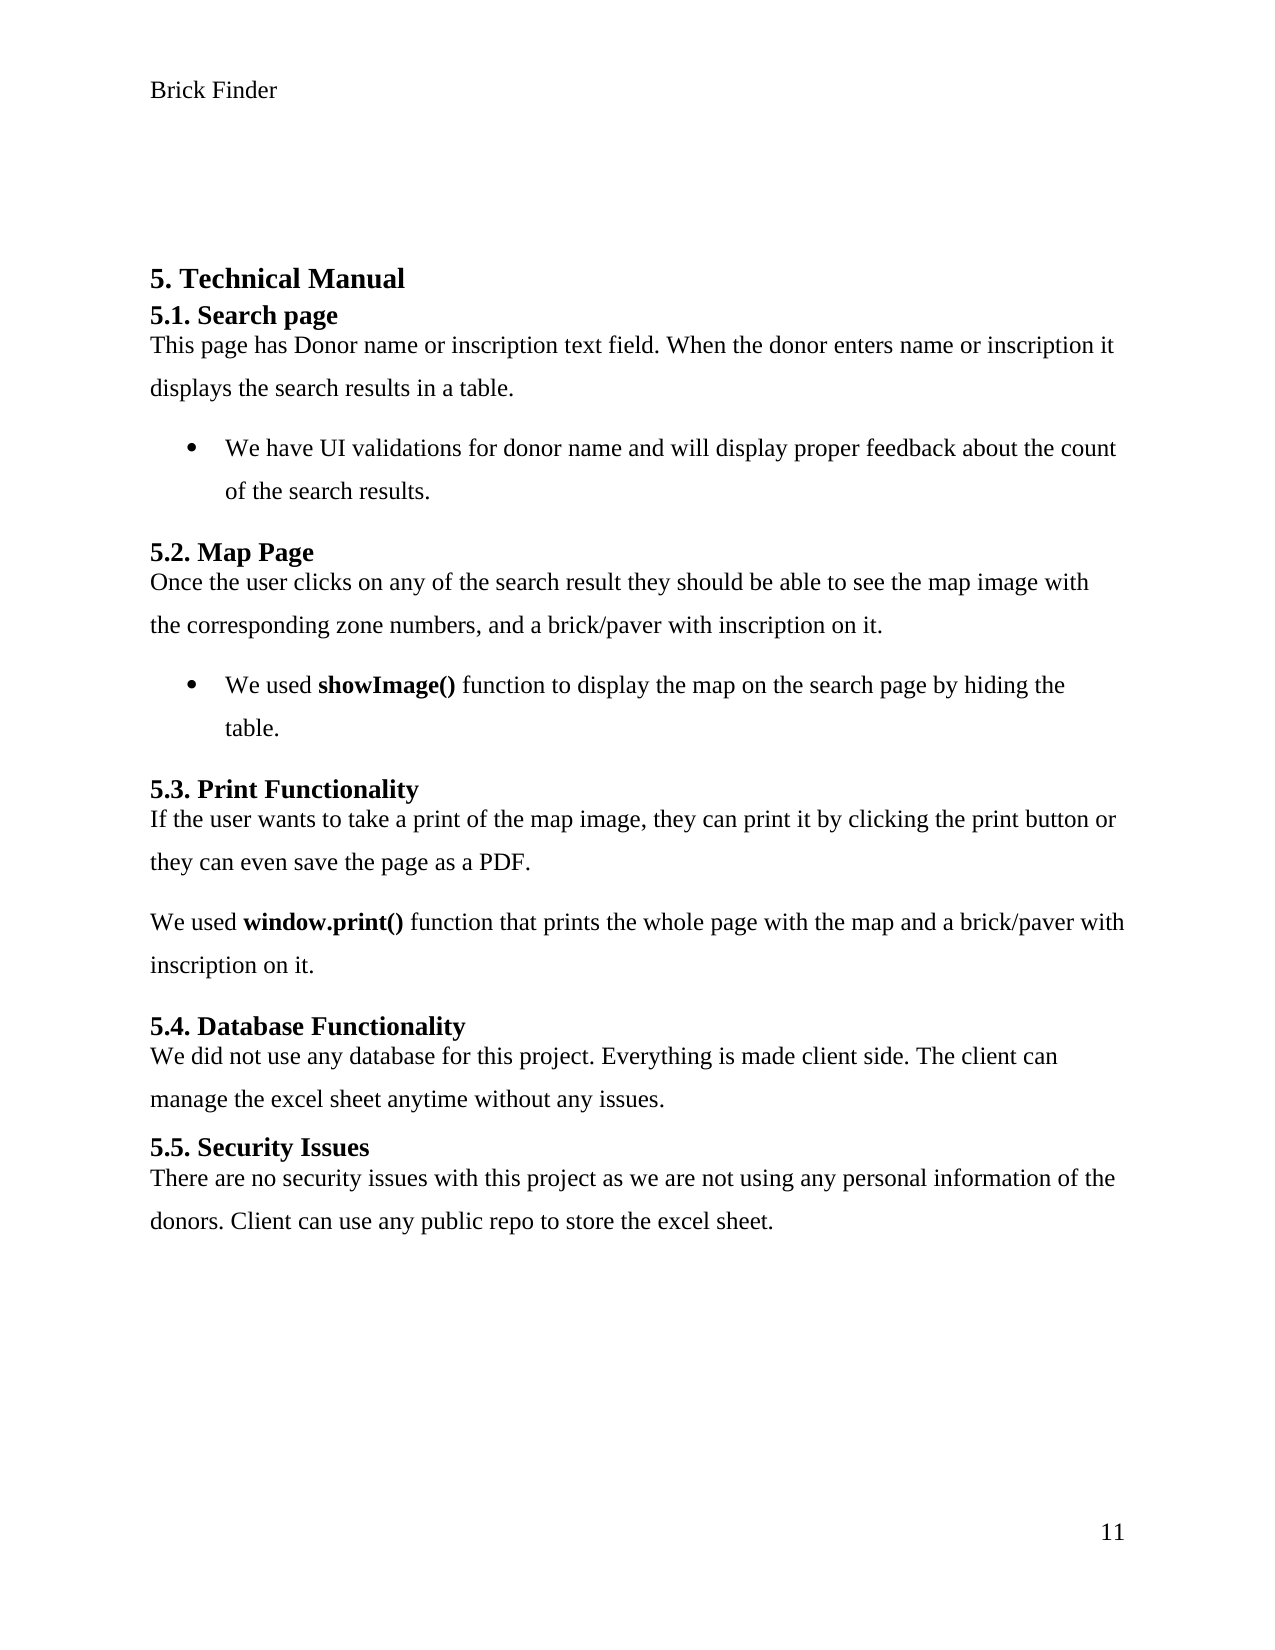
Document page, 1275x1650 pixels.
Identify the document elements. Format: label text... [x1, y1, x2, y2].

subtitle 5.2. Map Page [150, 536, 1125, 567]
list We used showImage() function to display the map on the search page by hiding the table. [187, 670, 1125, 742]
subtitle 5.5. Security Issues [150, 1131, 1125, 1163]
text This page has Donor name or inscription text field. When the donor enters name or inscription it displays the search results in a table. [150, 330, 1125, 402]
text There are no security issues with this project as we are not using any personal information of the donors. Client can use any public repo to store the excel sheet. [150, 1163, 1125, 1234]
subtitle 5.1. Search page [150, 299, 1125, 330]
subtitle 5.4. Database Functionality [150, 1010, 1125, 1041]
text Once the user clicks on any of the search result they should be able to see the map image with the corresponding zone numbers, and a brick/paver with inscription on it. [150, 567, 1125, 639]
list We have UI validations for donor name and will display proper feedback about the count of the search results. [187, 433, 1125, 505]
text We used window.print() function that prints the whole page with the map and a brick/paver with inscription on it. [150, 907, 1125, 979]
subtitle 5.3. Print Functionality [150, 773, 1125, 804]
text If the user wants to take a print of the map image, they can print it by clicking the print button or they can even save the page as a PDF. [150, 804, 1125, 876]
subtitle 5. Technical Manual [150, 261, 1125, 295]
text We did not use any database for this project. Everything is made client side. The client can manage the excel sheet anytime without any issues. [150, 1041, 1125, 1113]
